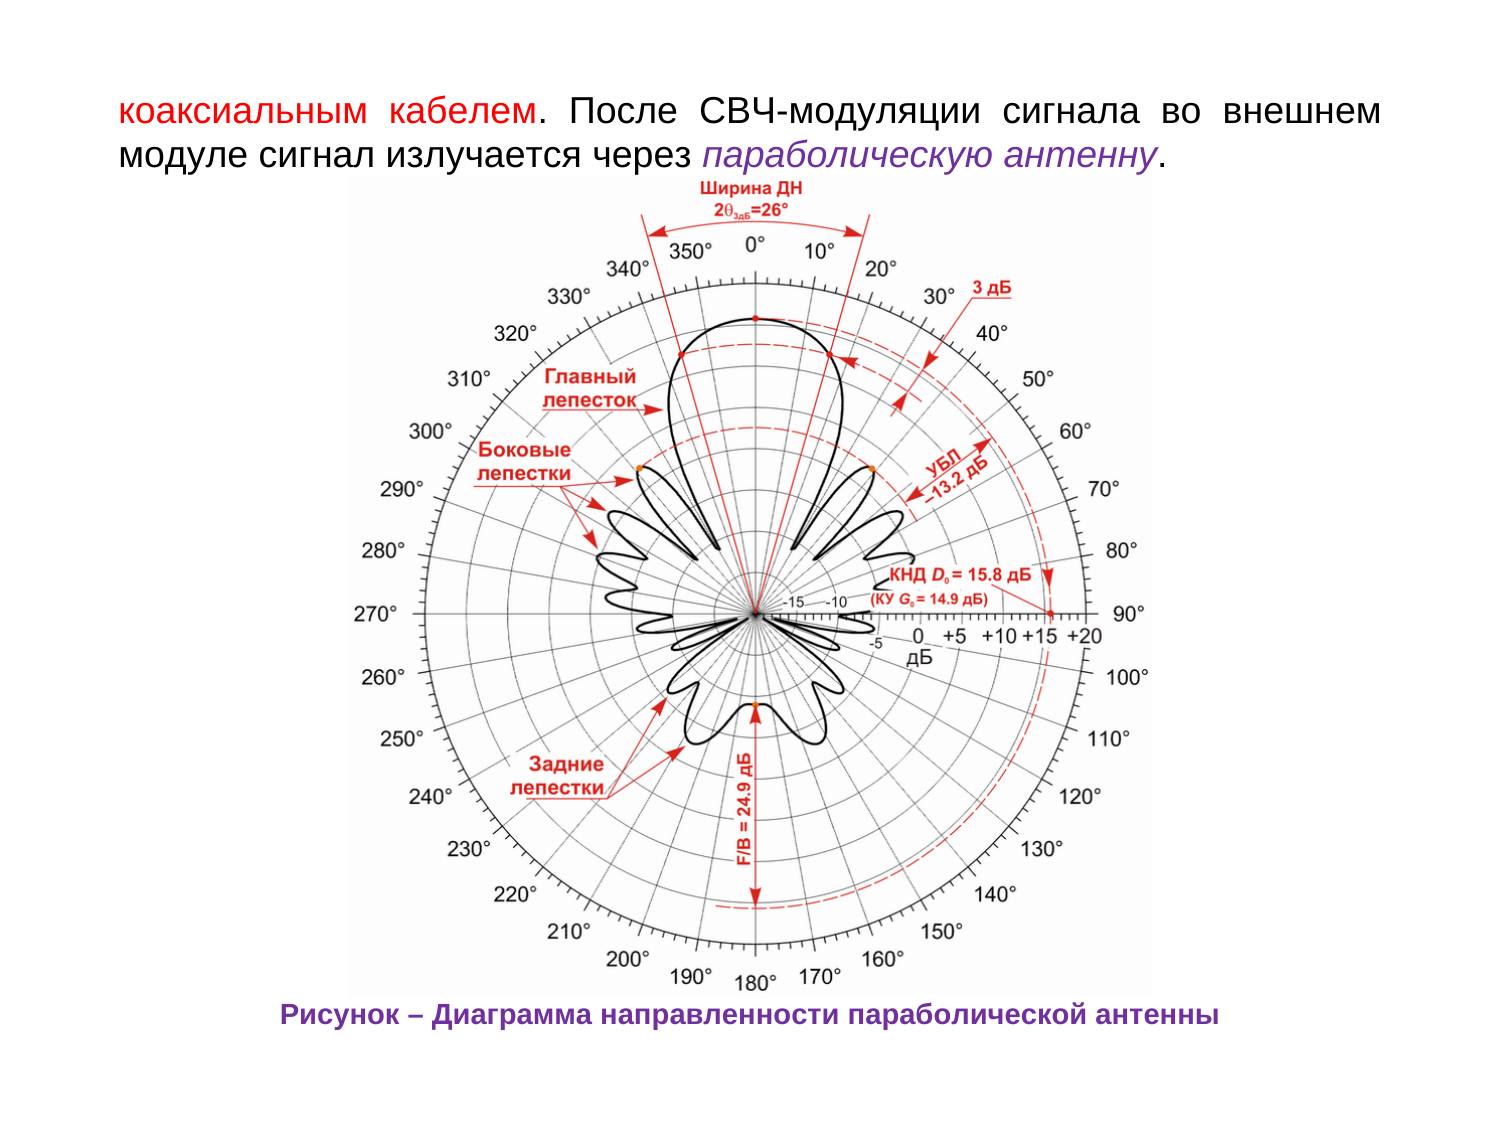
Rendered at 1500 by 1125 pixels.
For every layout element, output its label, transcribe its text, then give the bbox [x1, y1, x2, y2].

text Рисунок – Диаграмма направленности параболической антенны [118, 997, 1382, 1031]
picture [348, 175, 1153, 998]
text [118, 89, 1382, 175]
